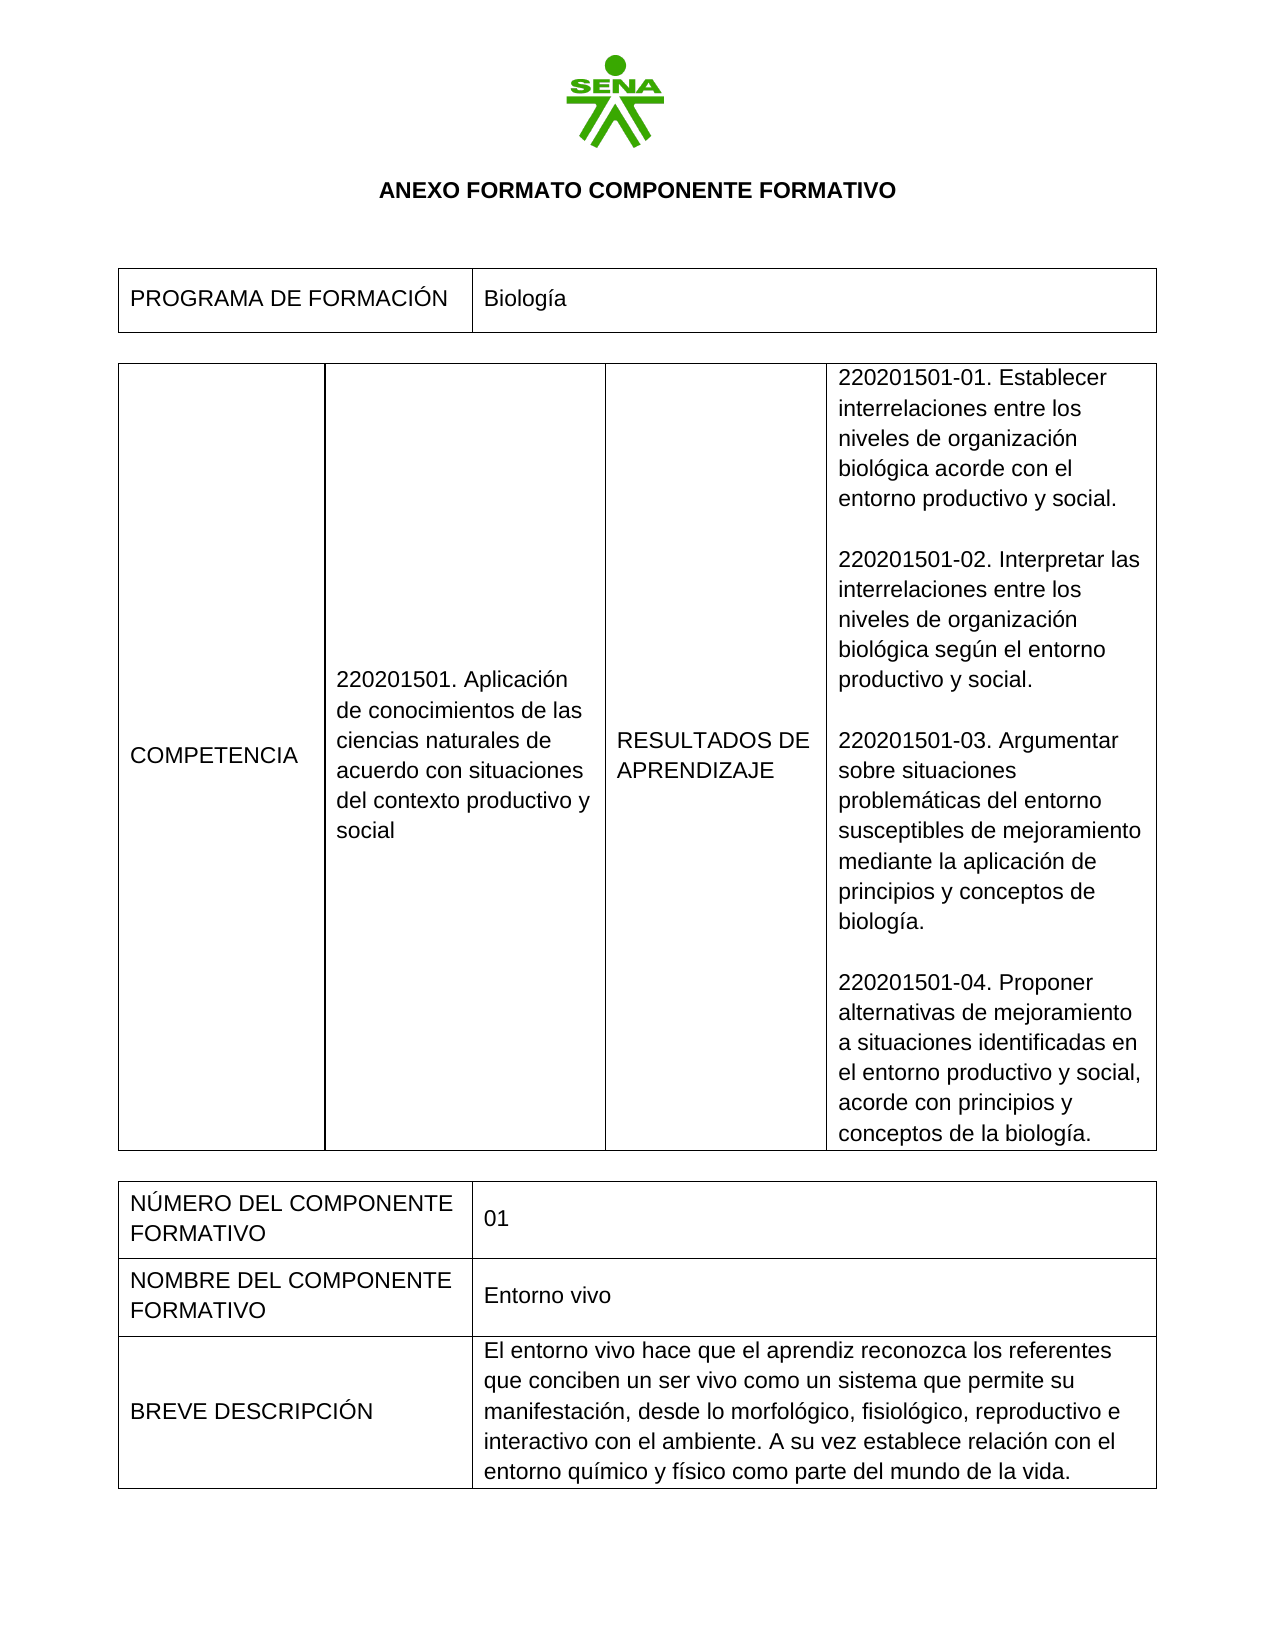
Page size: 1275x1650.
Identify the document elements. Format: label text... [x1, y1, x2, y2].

picture [566, 55, 664, 148]
table_cell Entorno vivo [473, 1259, 1156, 1336]
table_cell BREVE DESCRIPCIÓN [119, 1337, 472, 1488]
text ANEXO FORMATO COMPONENTE FORMATIVO [118, 177, 1157, 203]
table_header COMPETENCIA [119, 364, 324, 1150]
table_header NÚMERO DEL COMPONENTE FORMATIVO [119, 1182, 472, 1257]
table_cell El entorno vivo hace que el aprendiz reconozca los referentes que conciben un ser vivo como un sistema que permite su manifestación, desde lo morfológico, fisiológico, reproductivo e interactivo con el ambiente. A su vez establece relación con el entorno químico y físico como parte del mundo de la vida. [473, 1337, 1156, 1488]
table_header Biología [473, 269, 1156, 332]
table_header 220201501-01. Establecer interrelaciones entre los niveles de organización biológica acorde con el entorno productivo y social. 220201501-02. Interpretar las interrelaciones entre los niveles de organización biológica según el entorno productivo y social. 220201501-03. Argumentar sobre situaciones problemáticas del entorno susceptibles de mejoramiento mediante la aplicación de principios y conceptos de biología. 220201501-04. Proponer alternativas de mejoramiento a situaciones identificadas en el entorno productivo y social, acorde con principios y conceptos de la biología. [827, 364, 1156, 1150]
table_cell NOMBRE DEL COMPONENTE FORMATIVO [119, 1259, 472, 1336]
table_header RESULTADOS DE APRENDIZAJE [606, 364, 826, 1150]
table_header 220201501. Aplicación de conocimientos de las ciencias naturales de acuerdo con situaciones del contexto productivo y social [326, 364, 605, 1150]
table_header PROGRAMA DE FORMACIÓN [119, 269, 472, 332]
table_header 01 [473, 1182, 1156, 1257]
